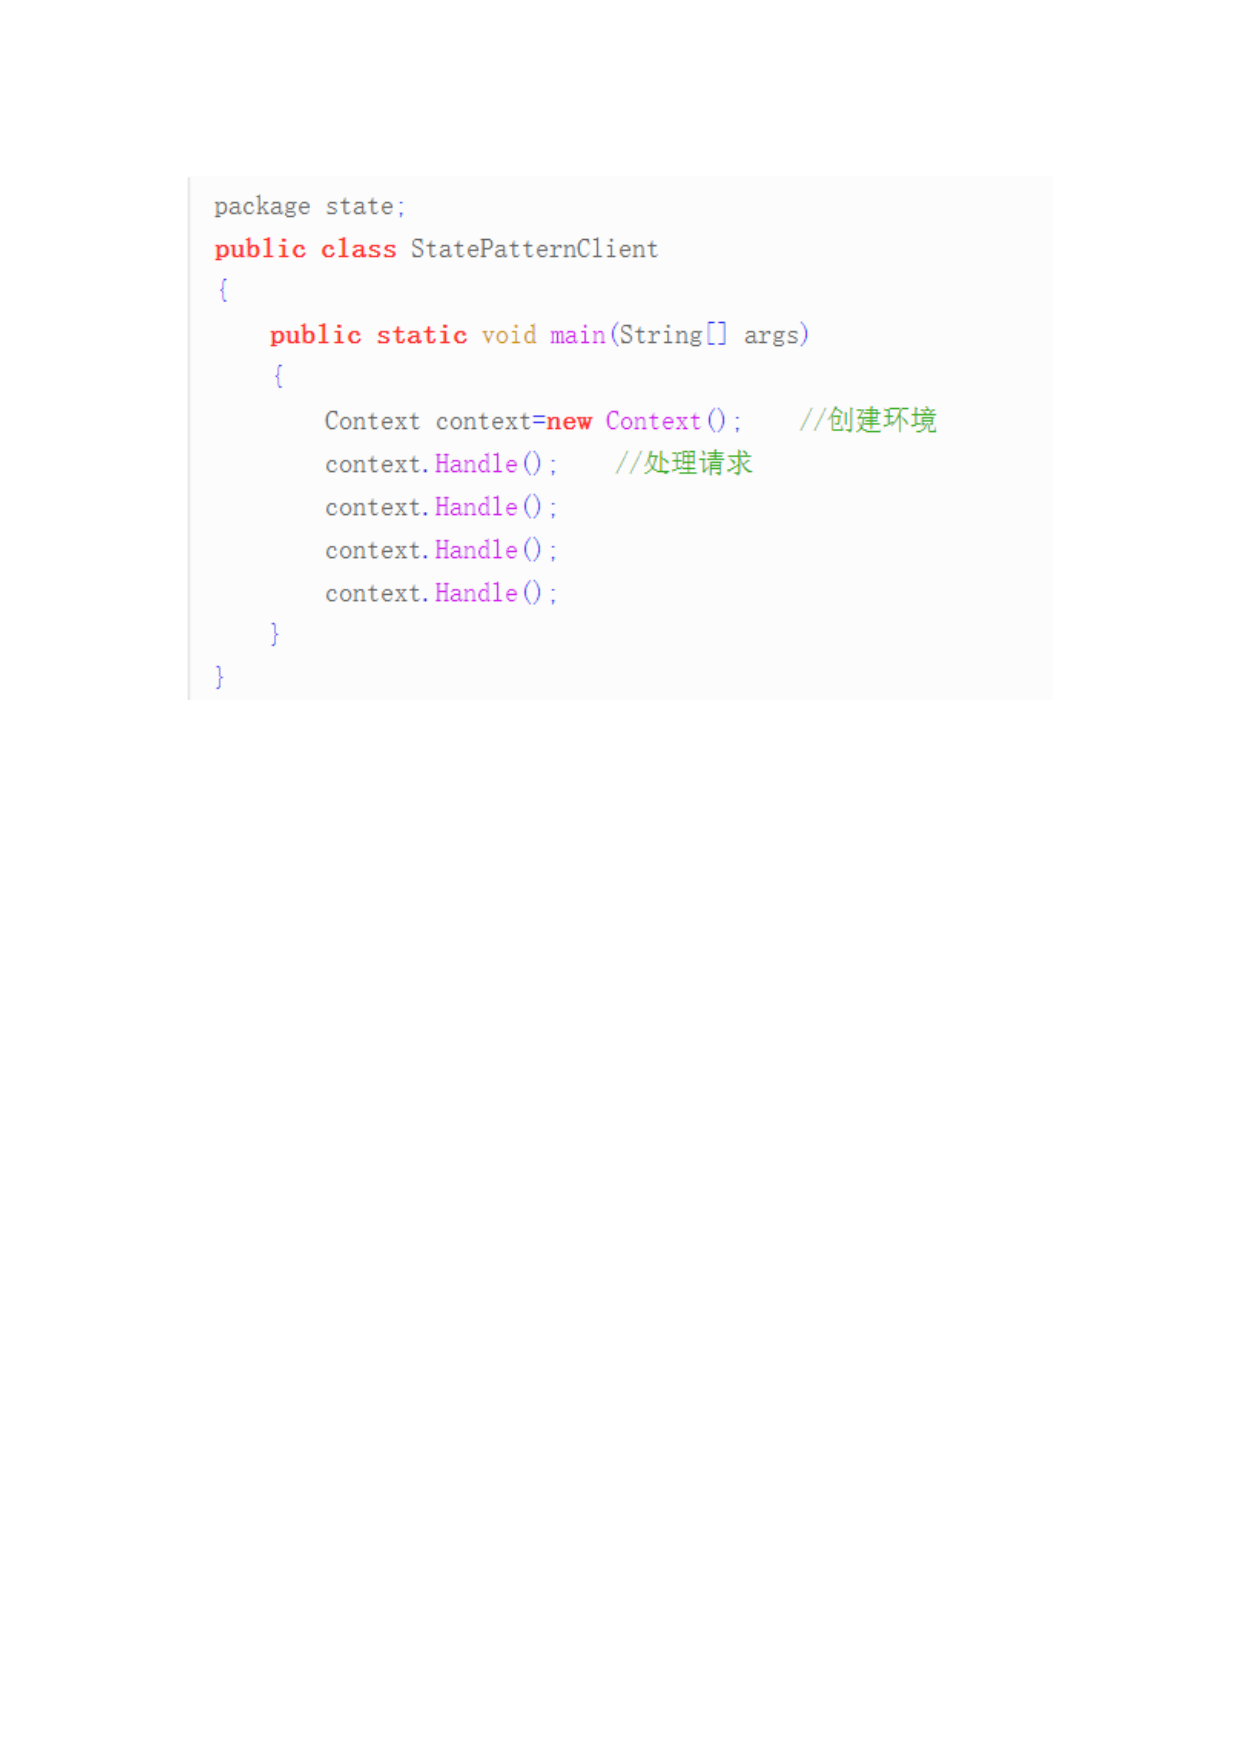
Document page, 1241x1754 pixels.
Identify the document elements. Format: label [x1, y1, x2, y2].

picture [187, 176, 1053, 700]
